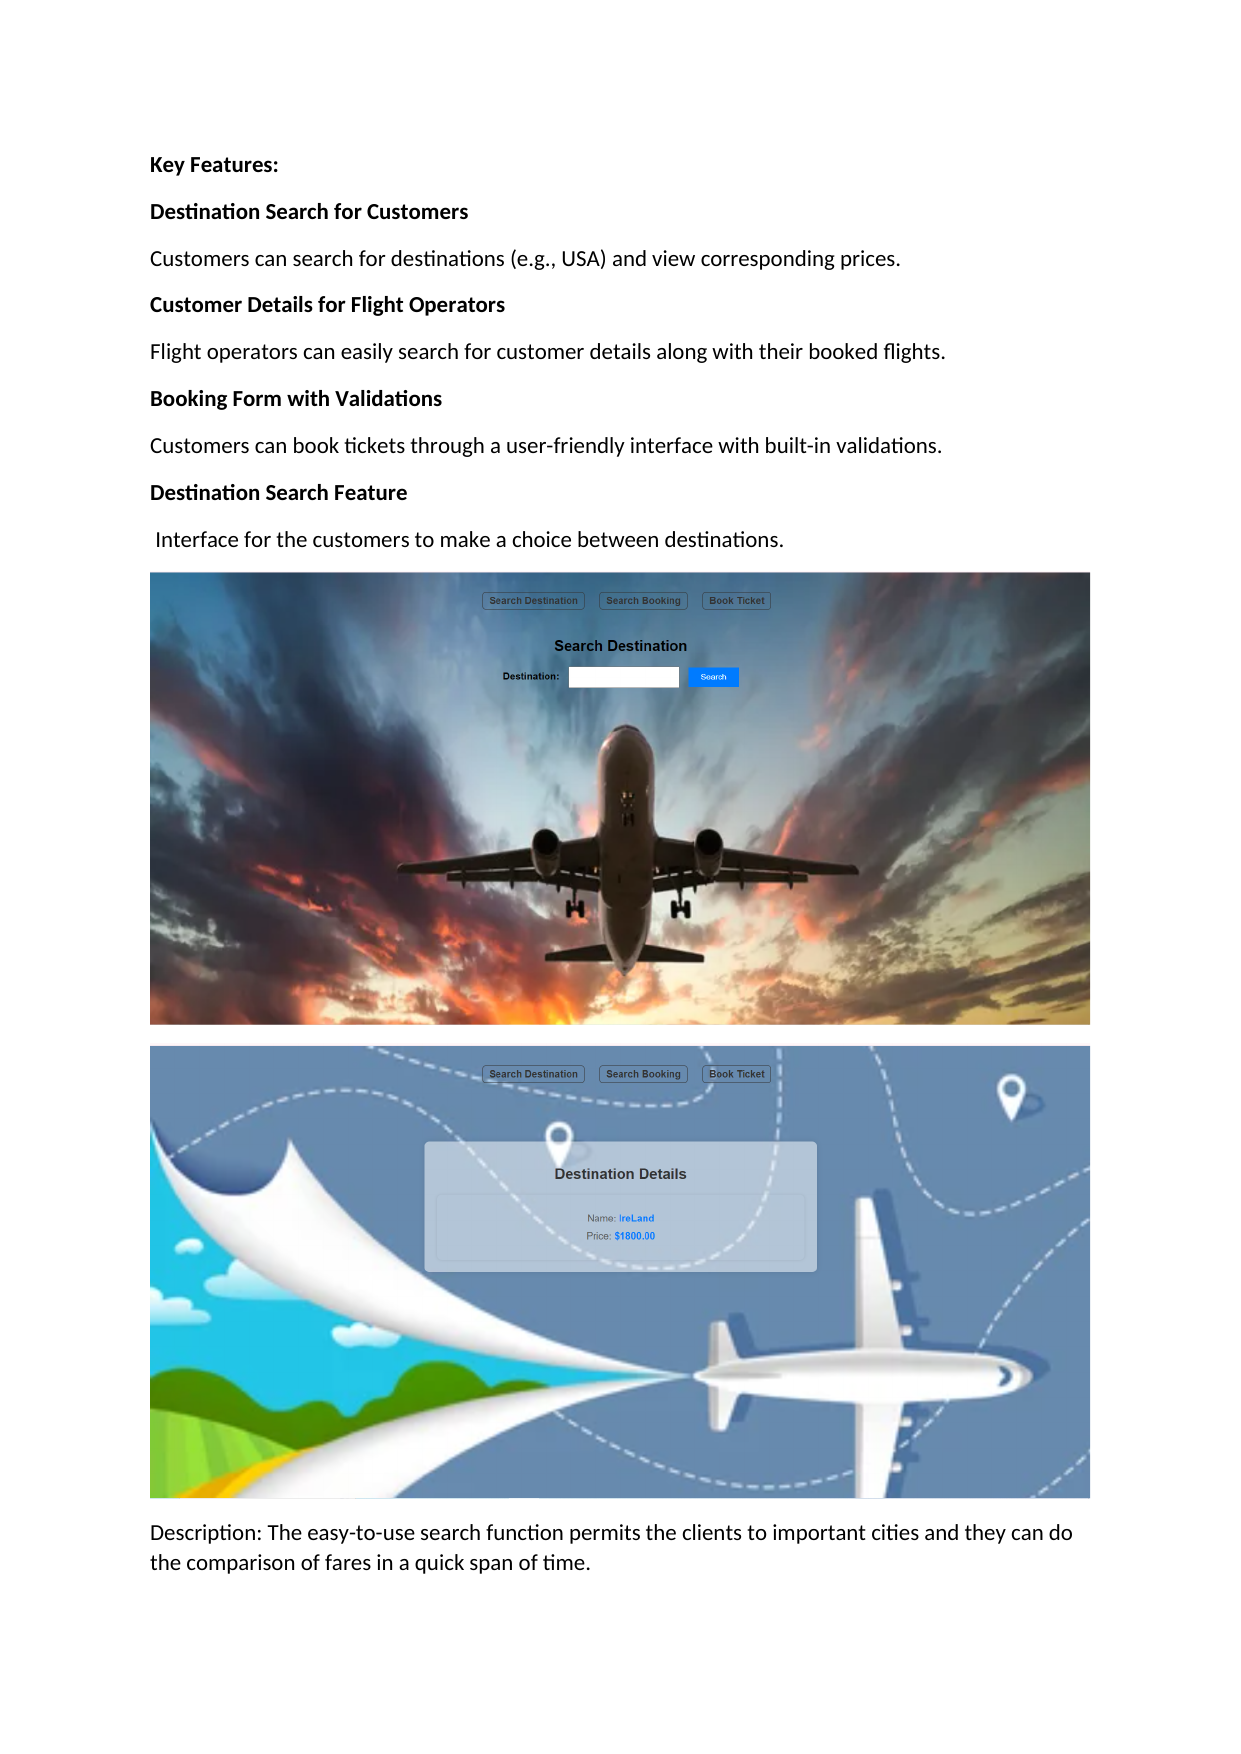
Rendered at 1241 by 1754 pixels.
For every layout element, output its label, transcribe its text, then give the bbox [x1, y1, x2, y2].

picture [150, 1043, 1091, 1499]
text Customer Details for Flight Operators [150, 291, 1090, 319]
text Booking Form with Validations [150, 384, 1090, 412]
text Customers can book tickets through a user-friendly interface with built-in validations. [150, 431, 1090, 459]
text Destination Search Feature [150, 478, 1090, 506]
picture [150, 571, 1091, 1025]
text Description: The easy-to-use search function permits the clients to important cities and they can do the comparison of fares in a quick span of time. [150, 1518, 1090, 1576]
text Key Features: [150, 150, 1090, 178]
text Flight operators can easily search for customer details along with their booked flights. [150, 337, 1090, 366]
text Customers can search for destinations (e.g., USA) and view corresponding prices. [150, 244, 1090, 272]
text Interface for the customers to make a choice between destinations. [150, 525, 1090, 553]
text Destination Search for Customers [150, 197, 1090, 225]
